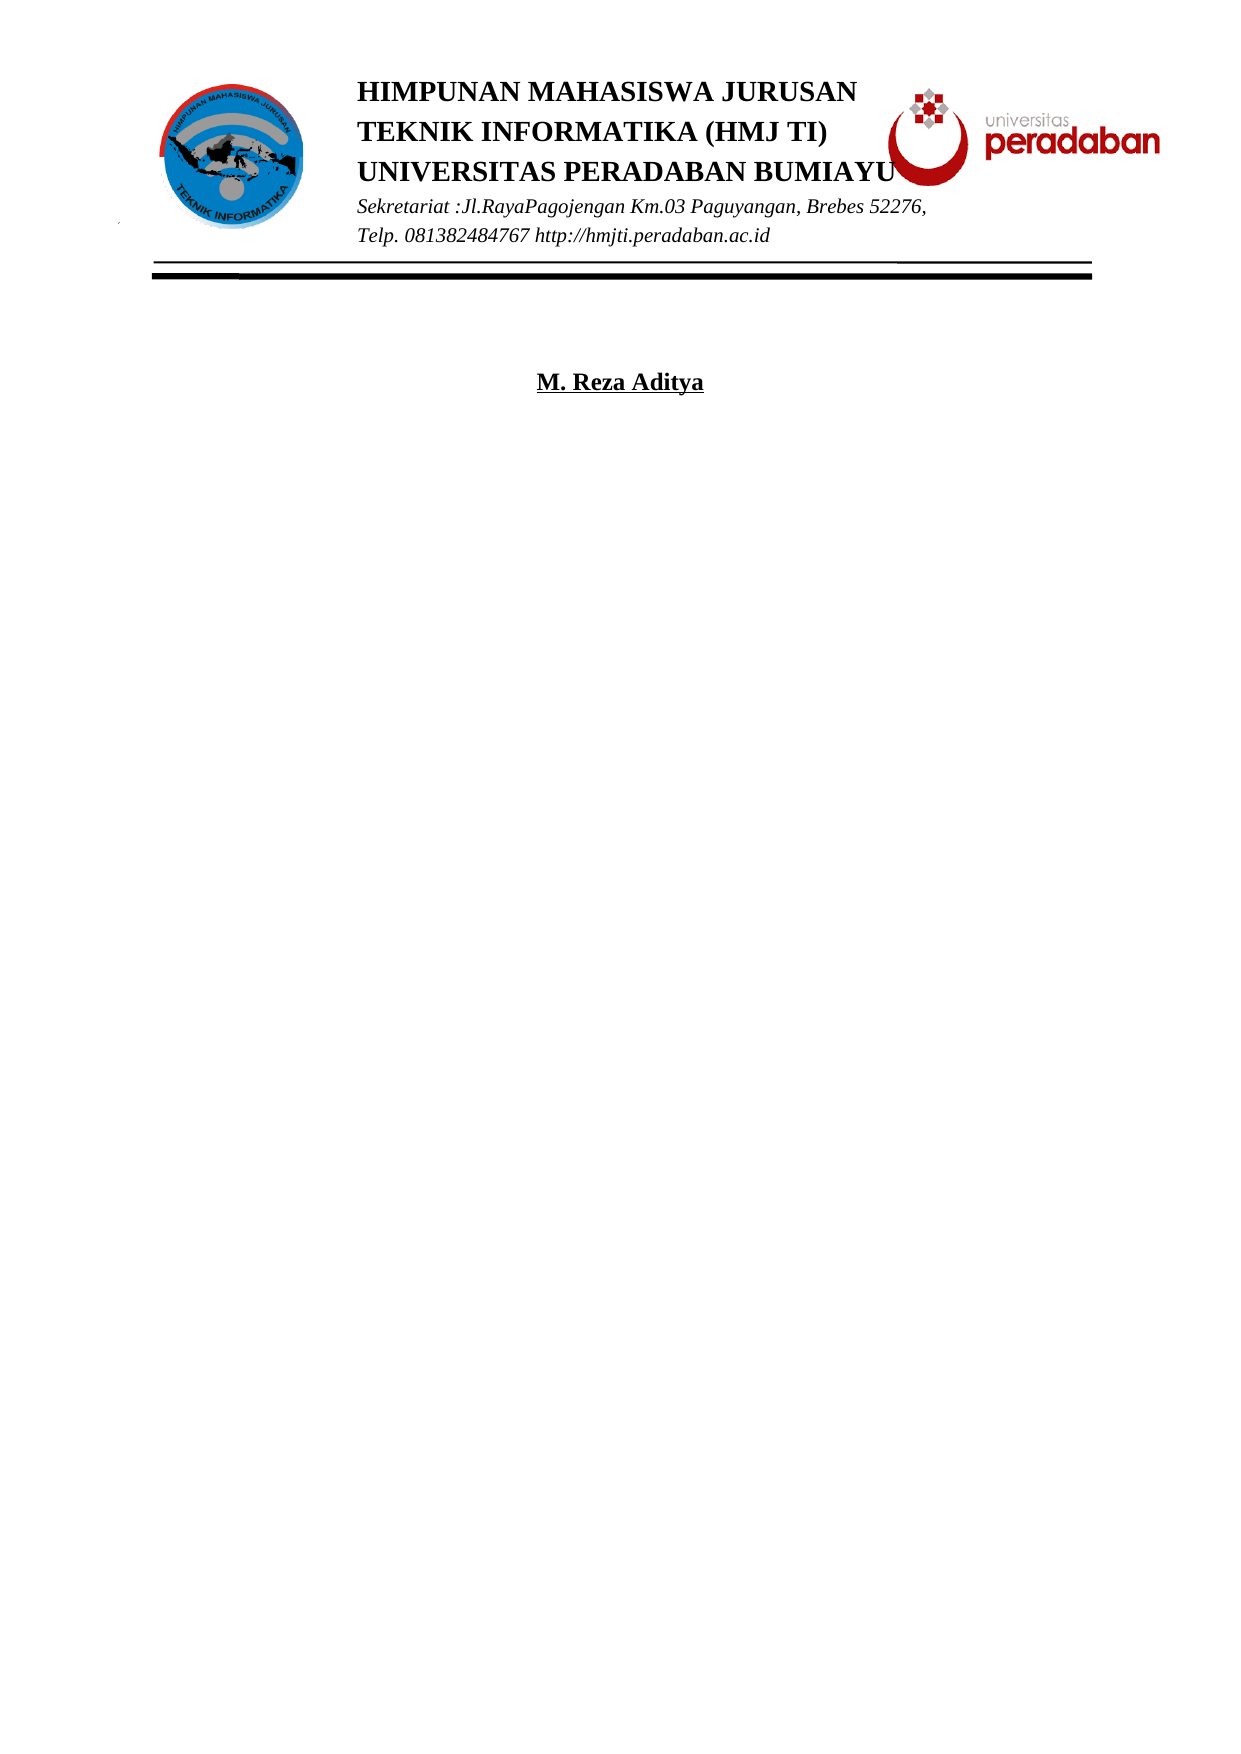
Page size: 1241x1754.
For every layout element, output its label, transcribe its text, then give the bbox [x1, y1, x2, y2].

text M. Reza Aditya [150, 367, 1090, 396]
picture [159, 84, 304, 229]
picture [888, 88, 1165, 186]
